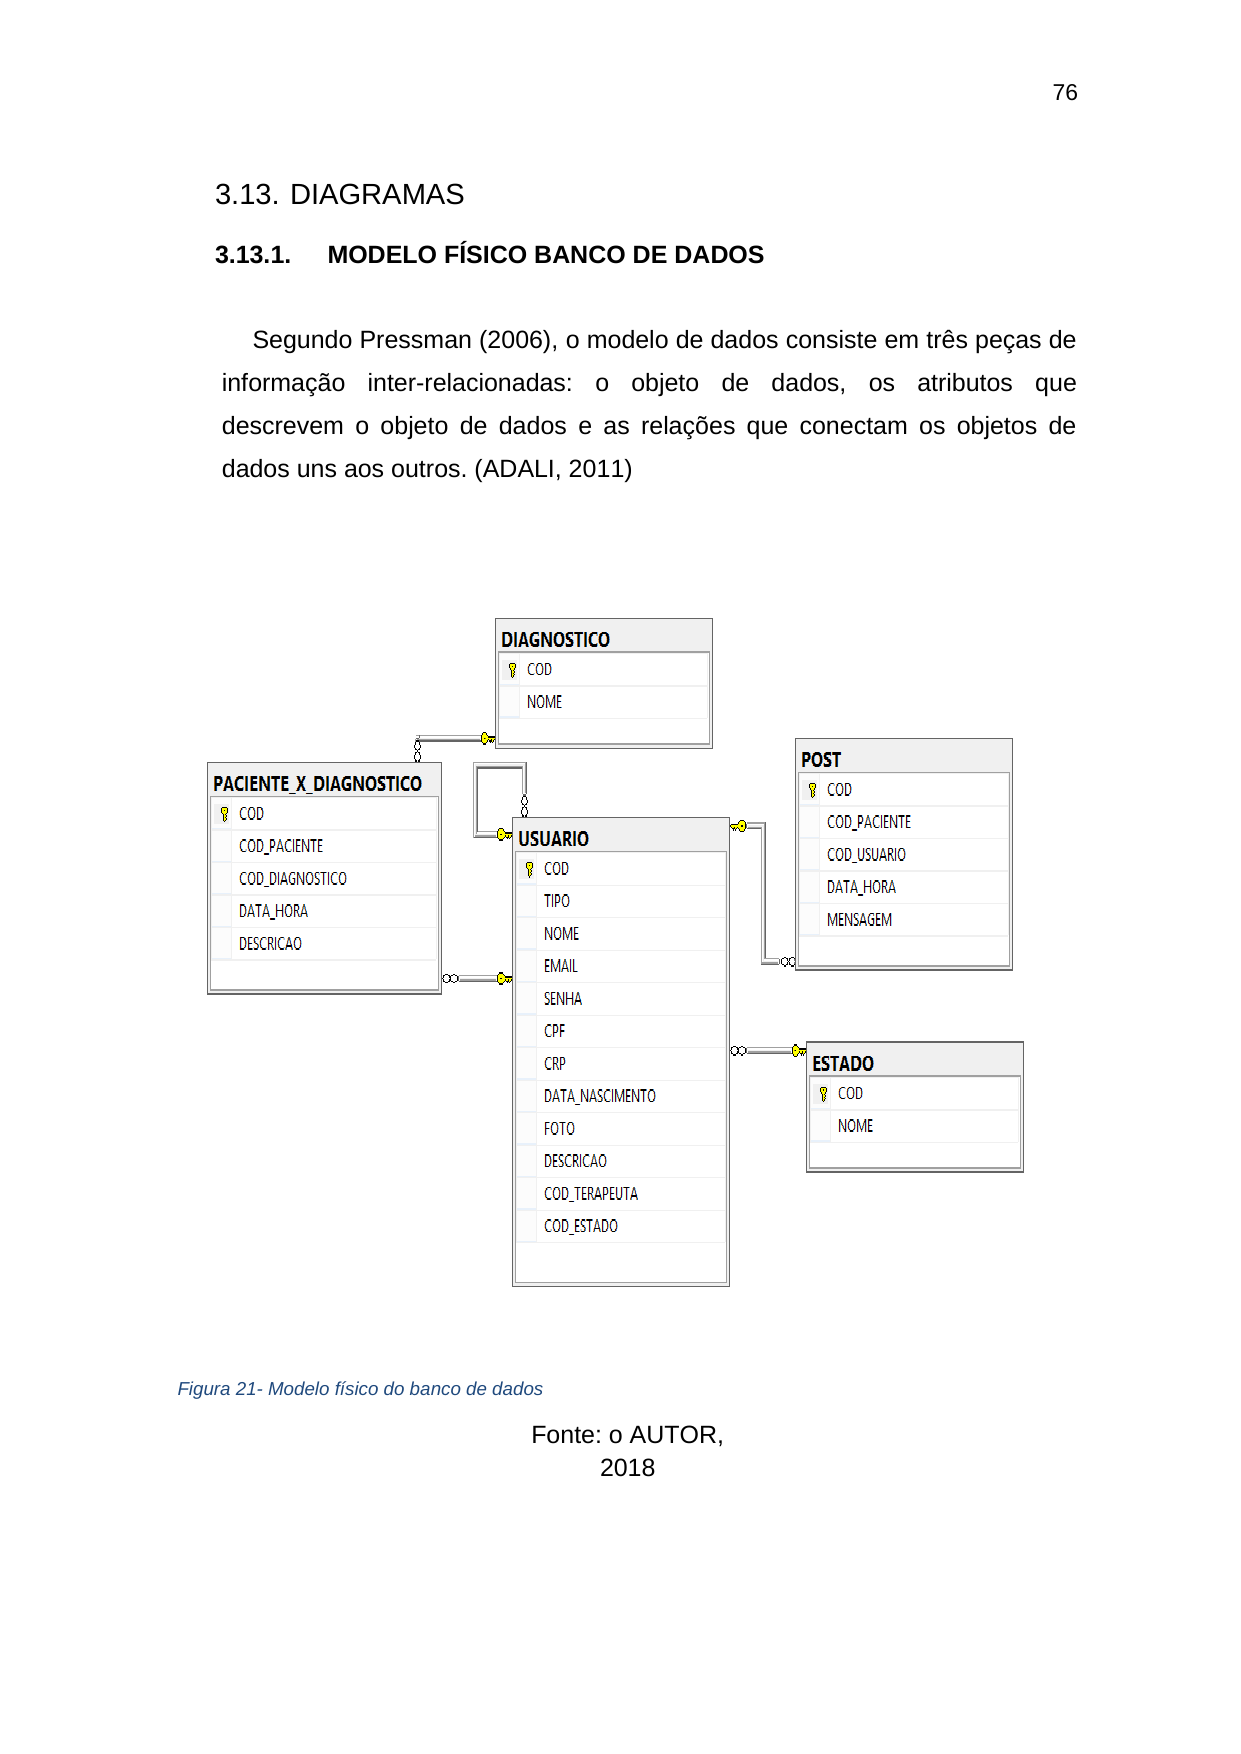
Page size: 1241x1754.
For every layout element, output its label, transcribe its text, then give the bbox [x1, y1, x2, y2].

picture [177, 594, 1104, 1357]
text 2018 [177, 1453, 1078, 1482]
text Segundo Pressman (2006), o modelo de dados consiste em três peças de informação inter-relacionadas: o objeto de dados, os atributos que descrevem o objeto de dados e as relações que conectam os objetos de dados uns aos outros. (ADALI, 2011) [222, 325, 1078, 483]
list MODELO FÍSICO BANCO DE DADOS [215, 240, 1078, 269]
text Fonte: o AUTOR, [177, 1420, 1078, 1449]
list DIAGRAMAS [215, 177, 1078, 211]
